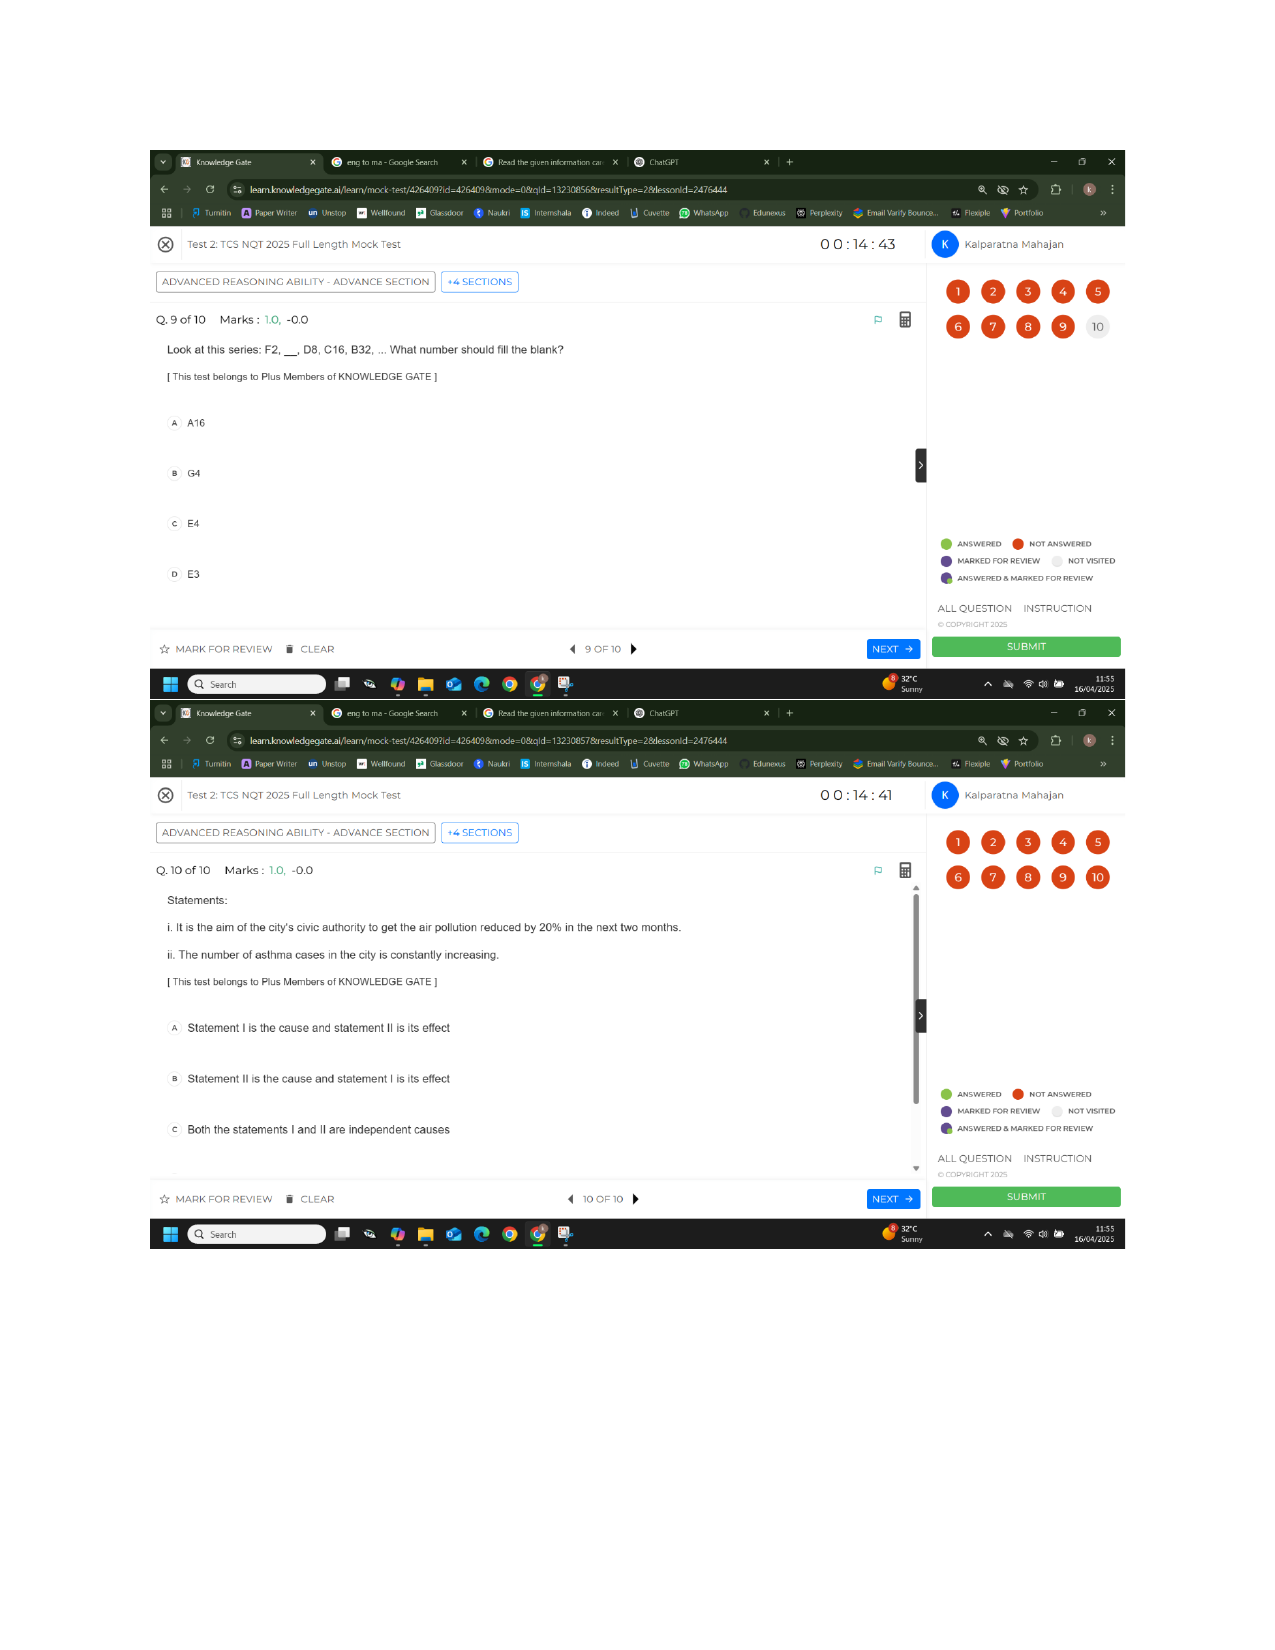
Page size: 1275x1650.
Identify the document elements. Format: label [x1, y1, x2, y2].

picture [150, 700, 1125, 1249]
picture [150, 150, 1125, 699]
